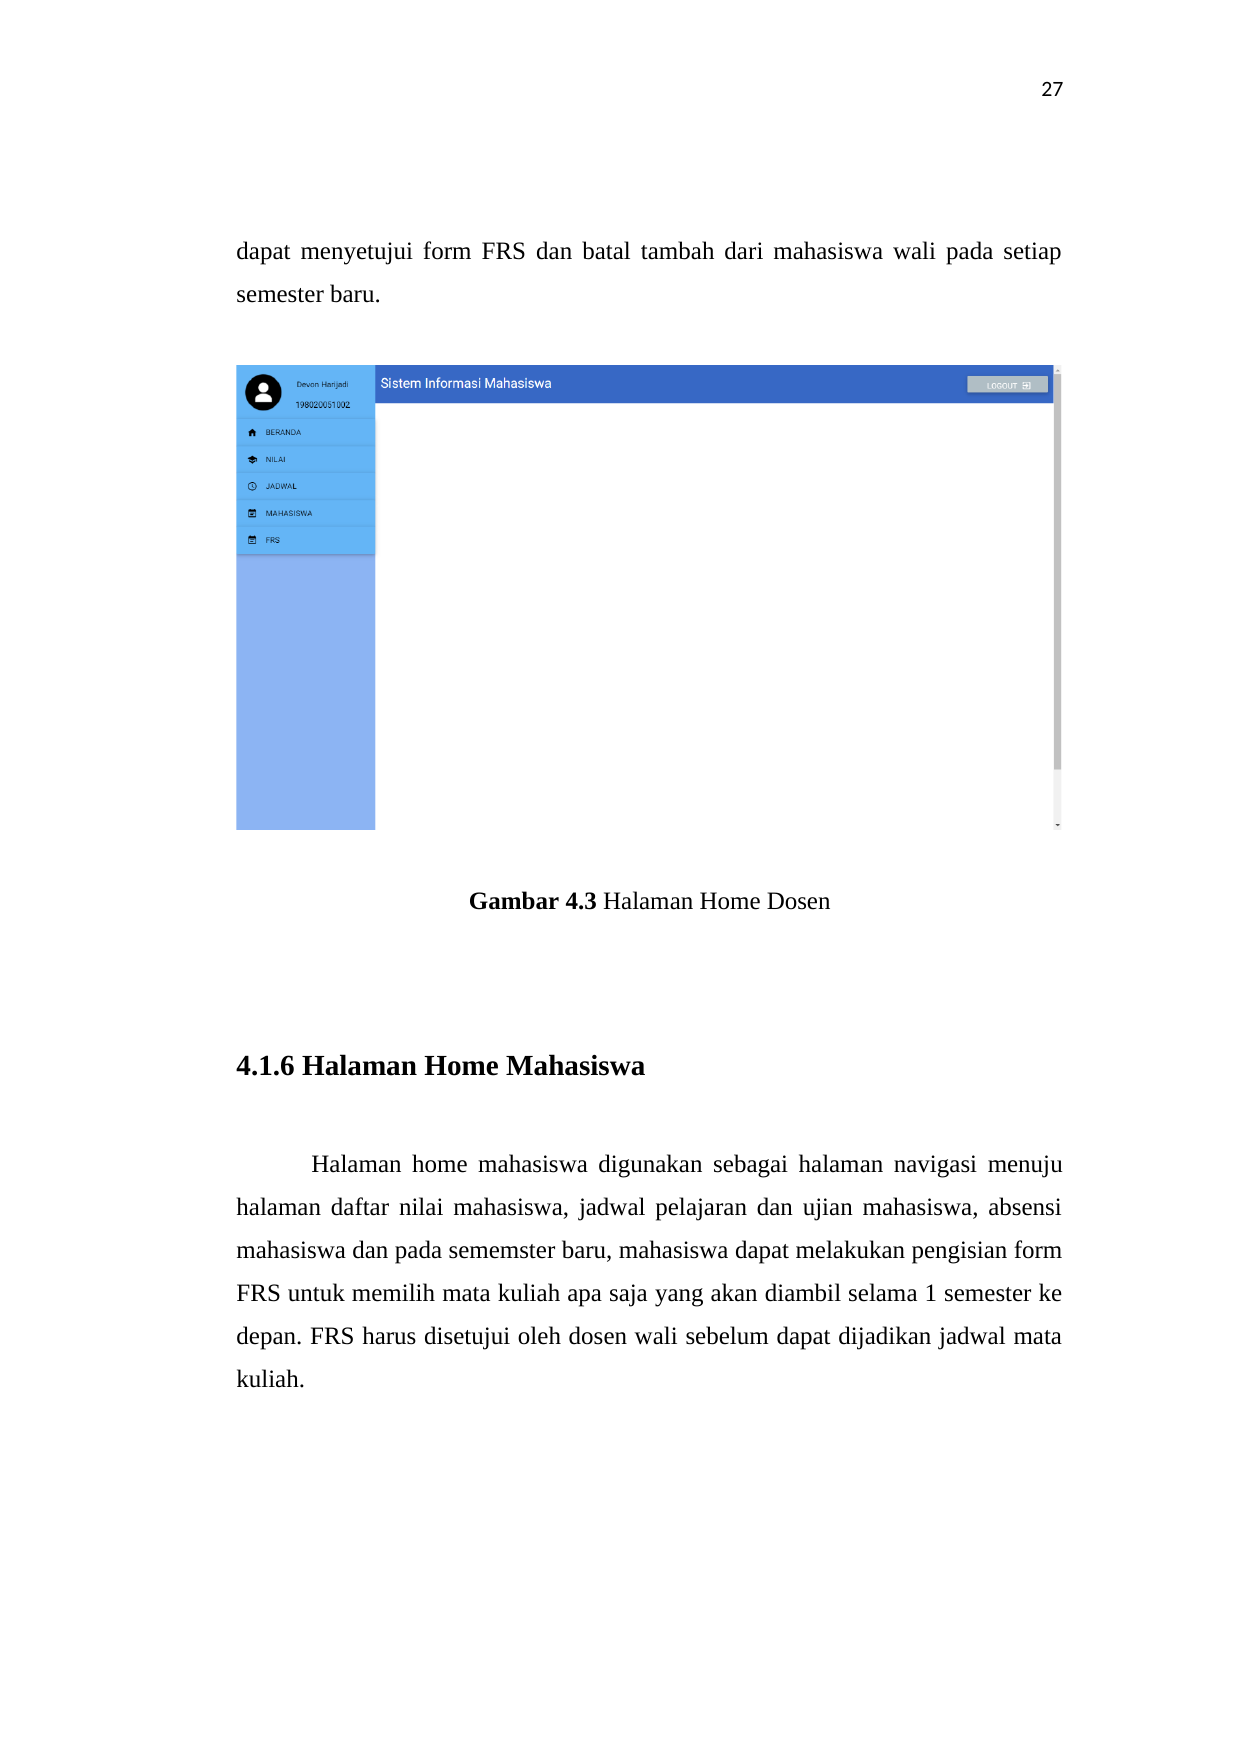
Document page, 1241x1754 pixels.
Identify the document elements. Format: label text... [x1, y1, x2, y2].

text Halaman home mahasiswa digunakan sebagai halaman navigasi menuju halaman daftar nilai mahasiswa, jadwal pelajaran dan ujian mahasiswa, absensi mahasiswa dan pada sememster baru, mahasiswa dapat melakukan pengisian form FRS untuk memilih mata kuliah apa saja yang akan diambil selama 1 semester ke depan. FRS harus disetujui oleh dosen wali sebelum dapat dijadikan jadwal mata kuliah. [236, 1149, 1063, 1393]
picture [236, 365, 1062, 830]
text Gambar 4.3 Halaman Home Dosen [236, 886, 1063, 914]
text 4.1.6 Halaman Home Mahasiswa [236, 1048, 1063, 1082]
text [236, 236, 1063, 308]
